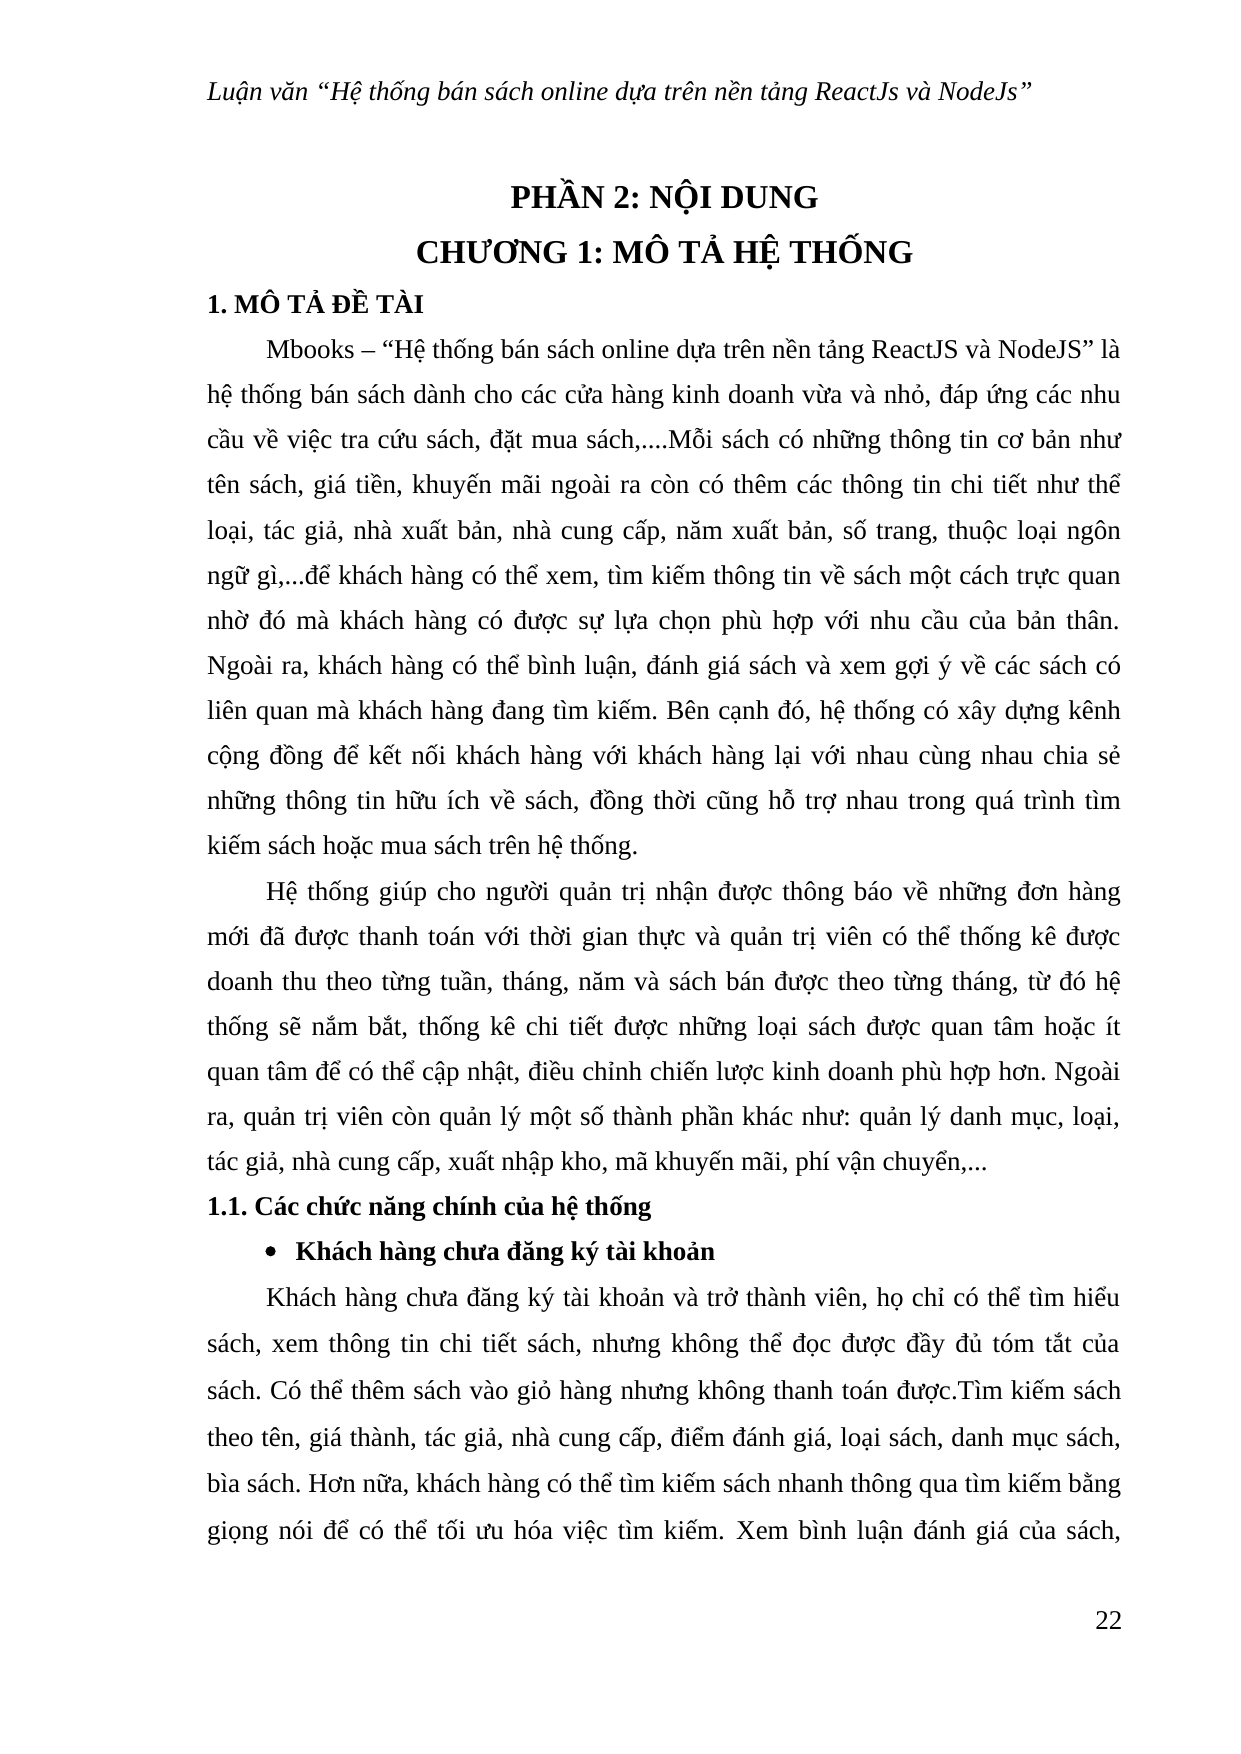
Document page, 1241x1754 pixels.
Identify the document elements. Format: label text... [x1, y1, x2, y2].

text Hệ thống giúp cho người quản trị nhận được thông báo về những đơn hàng mới đã được thanh toán với thời gian thực và quản trị viên có thể thống kê được doanh thu theo từng tuần, tháng, năm và sách bán được theo từng tháng, từ đó hệ thống sẽ nắm bắt, thống kê chi tiết được những loại sách được quan tâm hoặc ít quan tâm để có thể cập nhật, điều chỉnh chiến lược kinh doanh phù hợp hơn. Ngoài ra, quản trị viên còn quản lý một số thành phần khác như: quản lý danh mục, loại, tác giả, nhà cung cấp, xuất nhập kho, mã khuyến mãi, phí vận chuyển,... [207, 874, 1122, 1176]
text Mbooks – “Hệ thống bán sách online dựa trên nền tảng ReactJS và NodeJS” là hệ thống bán sách dành cho các cửa hàng kinh doanh vừa và nhỏ, đáp ứng các nhu cầu về việc tra cứu sách, đặt mua sách,....Mỗi sách có những thông tin cơ bản như tên sách, giá tiền, khuyến mãi ngoài ra còn có thêm các thông tin chi tiết như thể loại, tác giả, nhà xuất bản, nhà cung cấp, năm xuất bản, số trang, thuộc loại ngôn ngữ gì,...để khách hàng có thể xem, tìm kiếm thông tin về sách một cách trực quan nhờ đó mà khách hàng có được sự lựa chọn phù hợp với nhu cầu của bản thân. Ngoài ra, khách hàng có thể bình luận, đánh giá sách và xem gợi ý về các sách có liên quan mà khách hàng đang tìm kiếm. Bên cạnh đó, hệ thống có xây dựng kênh cộng đồng để kết nối khách hàng với khách hàng lại với nhau cùng nhau chia sẻ những thông tin hữu ích về sách, đồng thời cũng hỗ trợ nhau trong quá trình tìm kiếm sách hoặc mua sách trên hệ thống. [207, 333, 1122, 861]
text 1.1. Các chức năng chính của hệ thống [207, 1190, 1122, 1221]
text 1. MÔ TẢ ĐỀ TÀI [207, 288, 1122, 319]
text PHẦN 2: NỘI DUNG [207, 177, 1122, 216]
subtitle MÔ TẢ HỆ THỐNG [207, 233, 1122, 271]
list Khách hàng chưa đăng ký tài khoản [207, 1235, 1122, 1267]
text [207, 1281, 1122, 1545]
